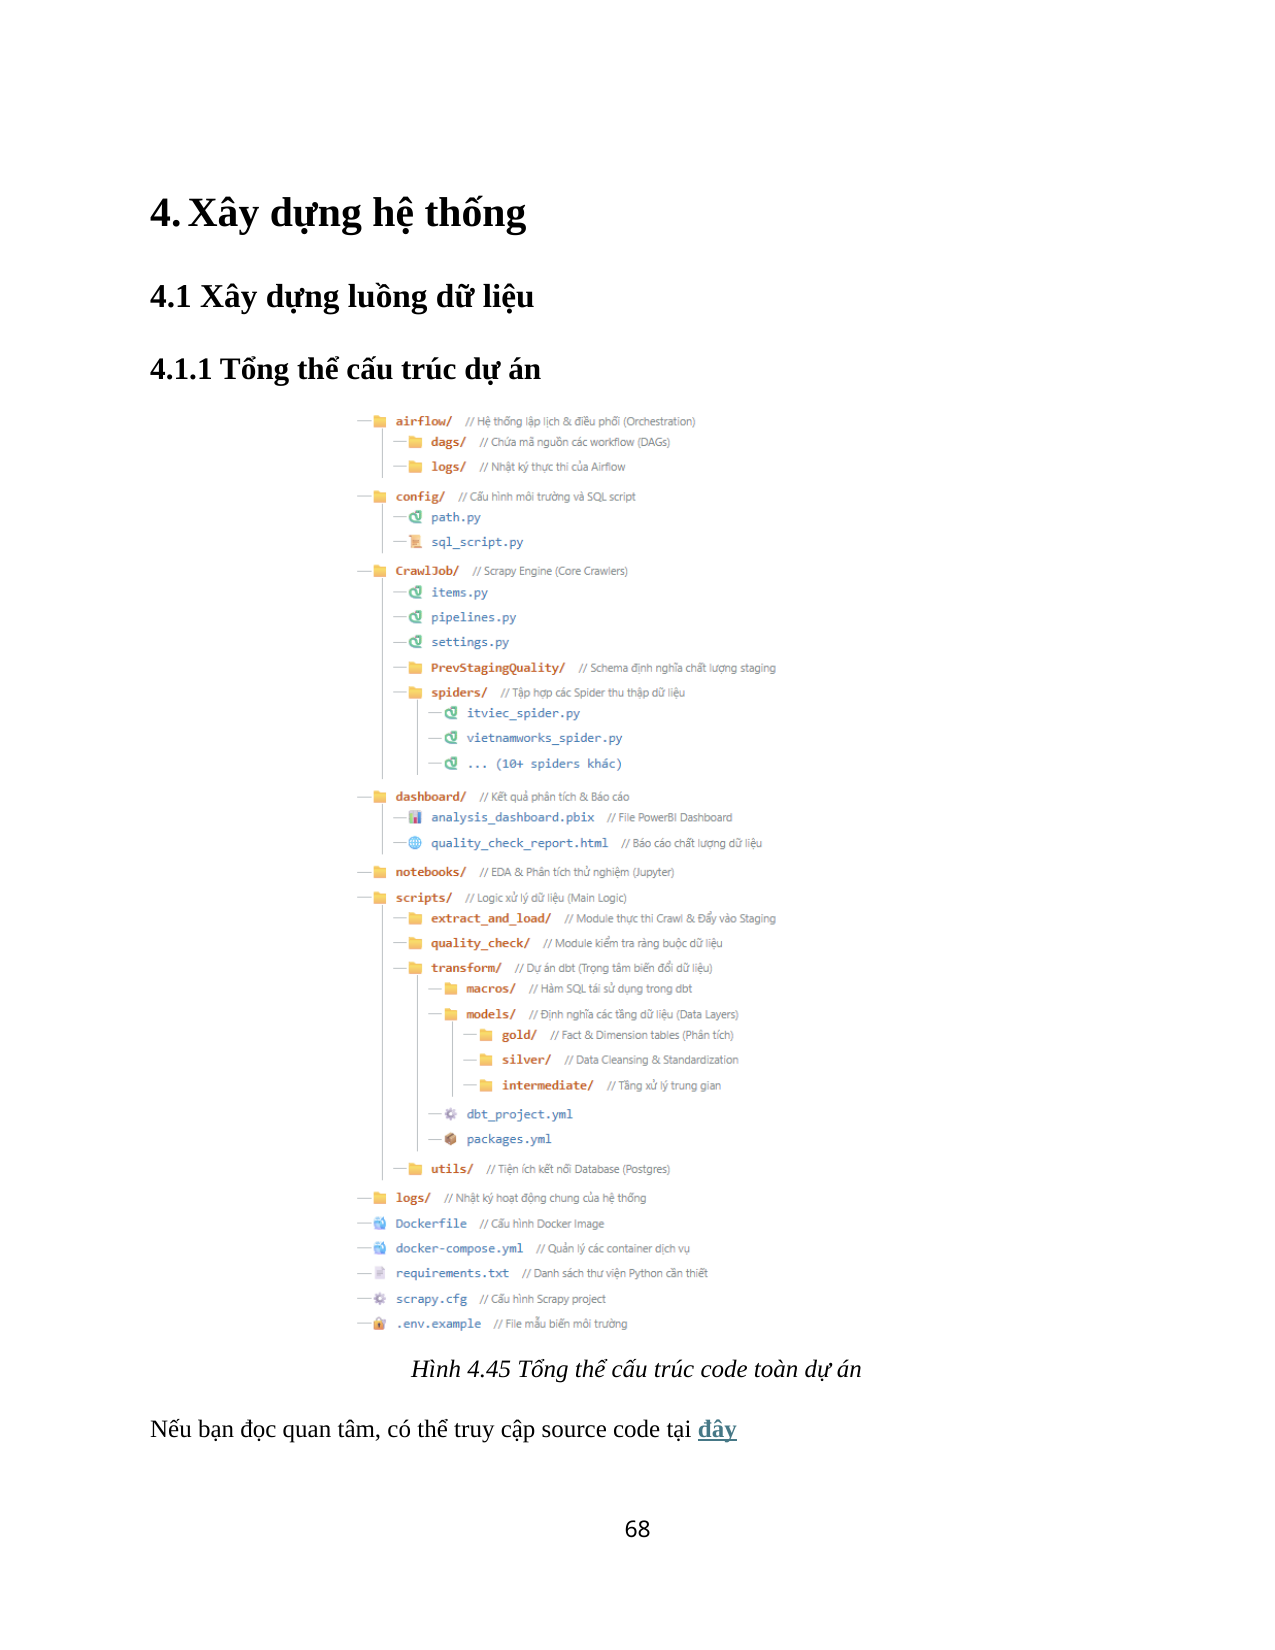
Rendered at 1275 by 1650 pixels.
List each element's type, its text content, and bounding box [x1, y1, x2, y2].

text Nếu bạn đọc quan tâm, có thể truy cập source code tại đây [150, 1414, 1125, 1443]
subtitle 4.1.1 Tổng thể cấu trúc dự án [150, 350, 1125, 386]
picture [351, 412, 924, 1336]
subtitle Xây dựng hệ thống [150, 187, 1125, 235]
subtitle 4.1 Xây dựng luồng dữ liệu [150, 276, 1125, 314]
